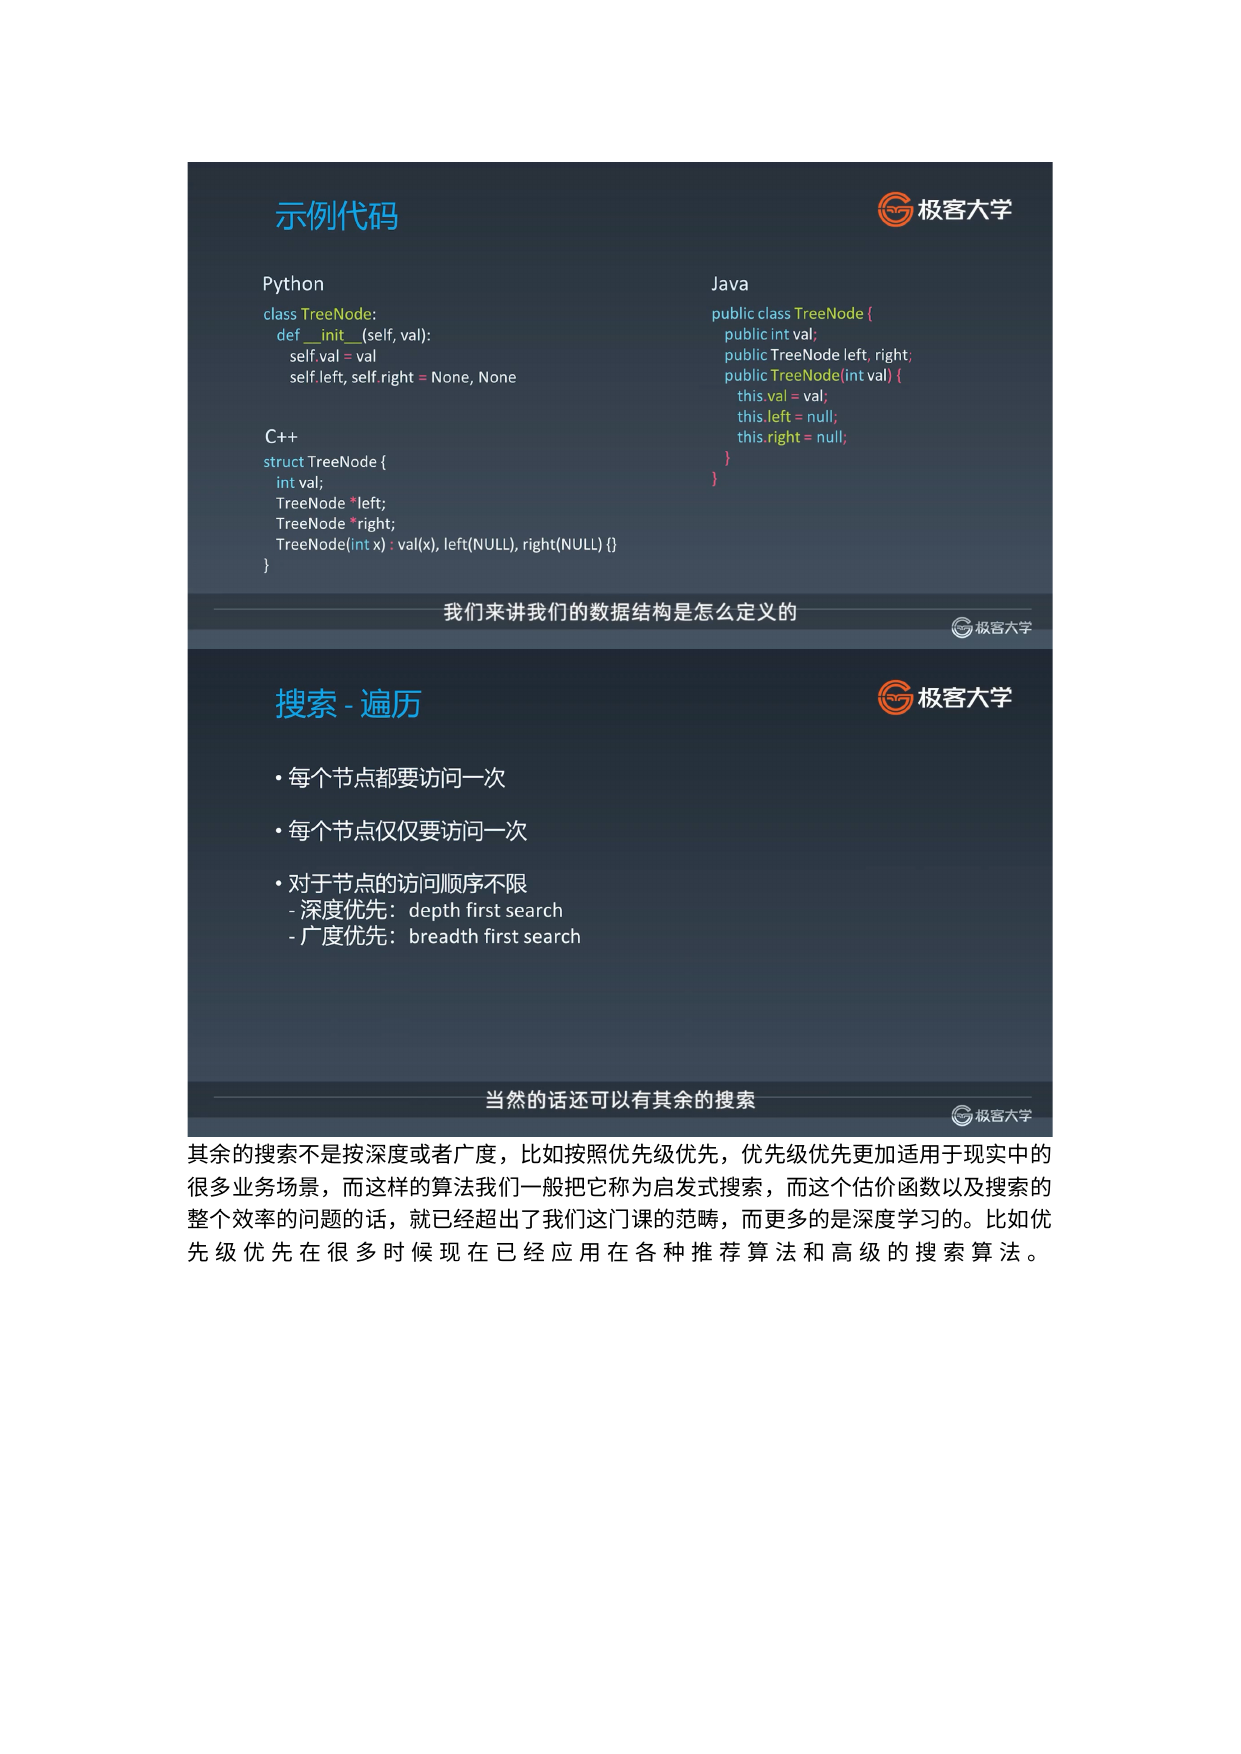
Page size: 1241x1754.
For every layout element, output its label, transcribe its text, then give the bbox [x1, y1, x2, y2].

picture [187, 162, 1053, 1137]
text 其余的搜索不是按深度或者广度，比如按照优先级优先，优先级优先更加适用于现实中的很多业务场景，而这样的算法我们一般把它称为启发式搜索，而这个估价函数以及搜索的整个效率的问题的话，就已经超出了我们这门课的范畴，而更多的是深度学习的。比如优先级优先在很多时候现在已经应用在各种推荐算法和高级的搜索算法。深度优先搜索的话，整个代码的话其实就是我们上节课讲的各种递归了 [187, 1137, 1053, 1267]
